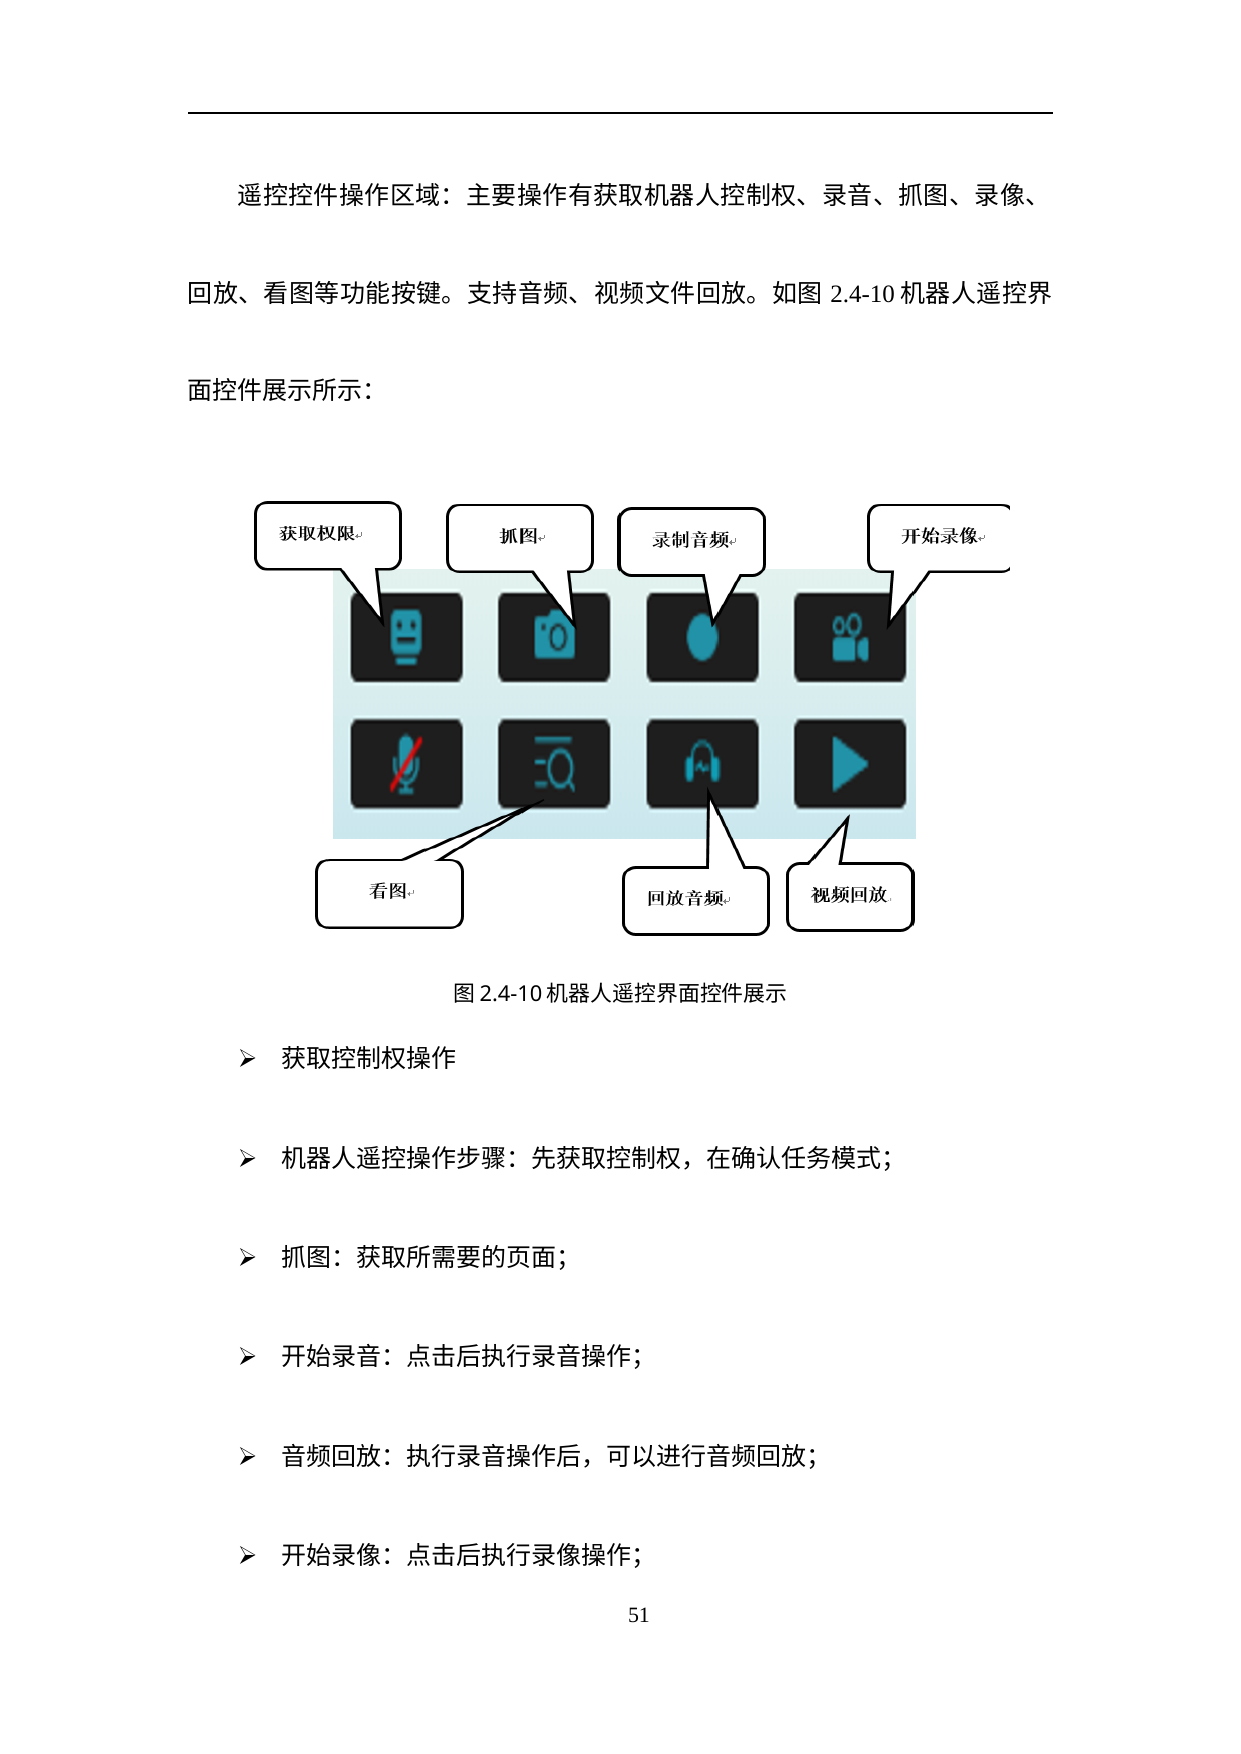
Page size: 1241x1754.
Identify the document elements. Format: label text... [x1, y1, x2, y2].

text 图2.4-10机器人遥控界面控件展示 [187, 976, 1053, 1008]
list 获取控制权操作 [238, 1024, 1053, 1089]
text 遥控控件操作区域：主要操作有获取机器人控制权、录音、抓图、录像、回放、看图等功能按键。支持音频、视频文件回放。如图2.4-10机器人遥控界面控件展示所示： [187, 161, 1053, 421]
list 开始录像：点击后执行录像操作； [238, 1521, 1053, 1586]
list 开始录音：点击后执行录音操作； [238, 1322, 1053, 1387]
picture [230, 493, 1010, 938]
list 抓图：获取所需要的页面； [238, 1223, 1053, 1288]
list 机器人遥控操作步骤：先获取控制权，在确认任务模式； [238, 1124, 1053, 1189]
list 音频回放：执行录音操作后，可以进行音频回放； [238, 1422, 1053, 1487]
